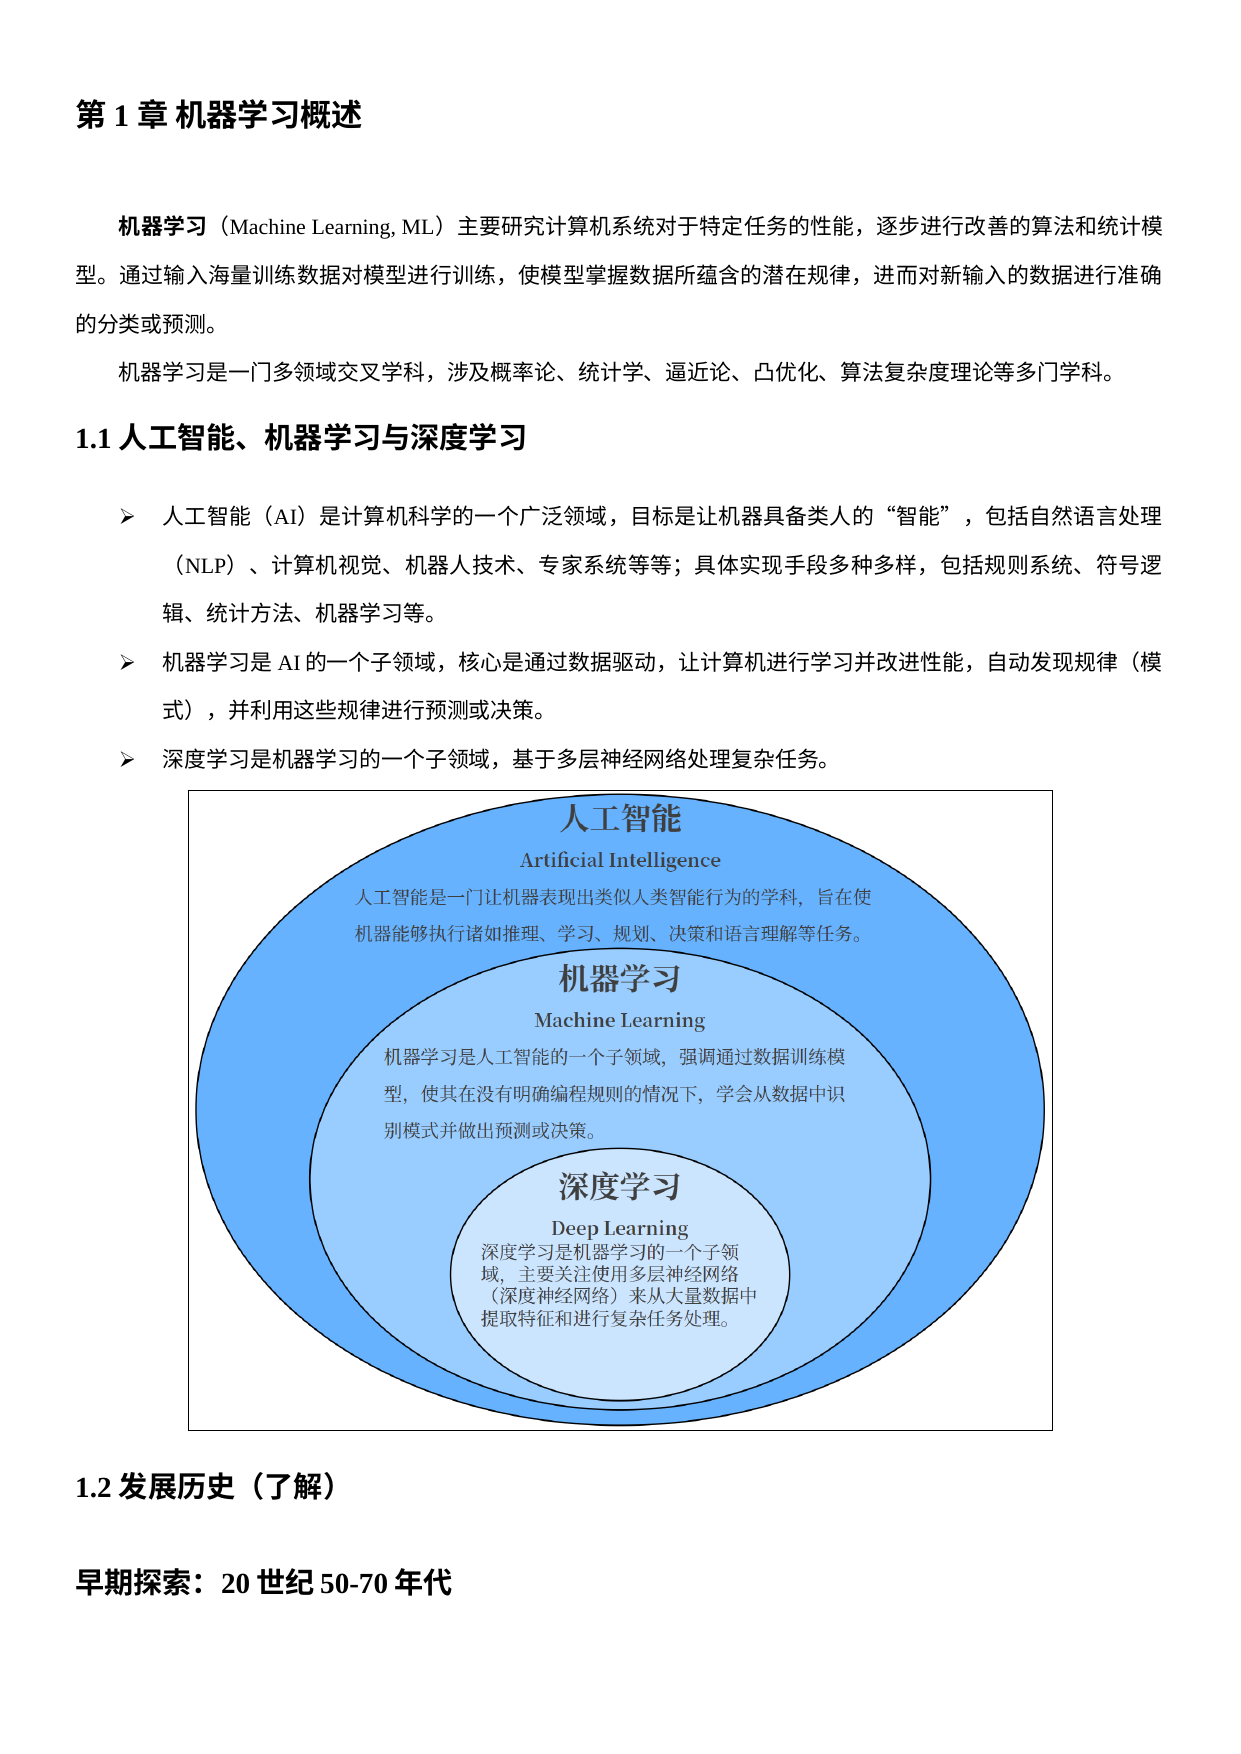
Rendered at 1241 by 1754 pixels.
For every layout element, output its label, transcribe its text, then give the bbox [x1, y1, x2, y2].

text 机器学习是AI的一个子领域，核心是通过数据驱动，让计算机进行学习并改进性能，自动发现规律（模式），并利用这些规律进行预测或决策。 [119, 644, 1165, 726]
text 机器学习概述 [75, 81, 1165, 146]
text 发展历史（了解） [75, 1452, 1165, 1517]
text 人工智能（AI）是计算机科学的一个广泛领域，目标是让机器具备类人的“智能”，包括自然语言处理（NLP）、计算机视觉、机器人技术、专家系统等等；具体实现手段多种多样，包括规则系统、符号逻辑、统计方法、机器学习等。 [119, 498, 1165, 628]
text 深度学习是机器学习的一个子领域，基于多层神经网络处理复杂任务。 [119, 741, 1165, 774]
text 机器学习（Machine Learning, ML）主要研究计算机系统对于特定任务的性能，逐步进行改善的算法和统计模型。通过输入海量训练数据对模型进行训练，使模型掌握数据所蕴含的潜在规律，进而对新输入的数据进行准确的分类或预测。 [75, 209, 1165, 339]
picture [189, 791, 1052, 1430]
text 早期探索：20世纪50-70年代 [75, 1548, 1165, 1613]
text 机器学习是一门多领域交叉学科，涉及概率论、统计学、逼近论、凸优化、算法复杂度理论等多门学科。 [75, 355, 1165, 387]
text 人工智能、机器学习与深度学习 [75, 403, 1165, 468]
